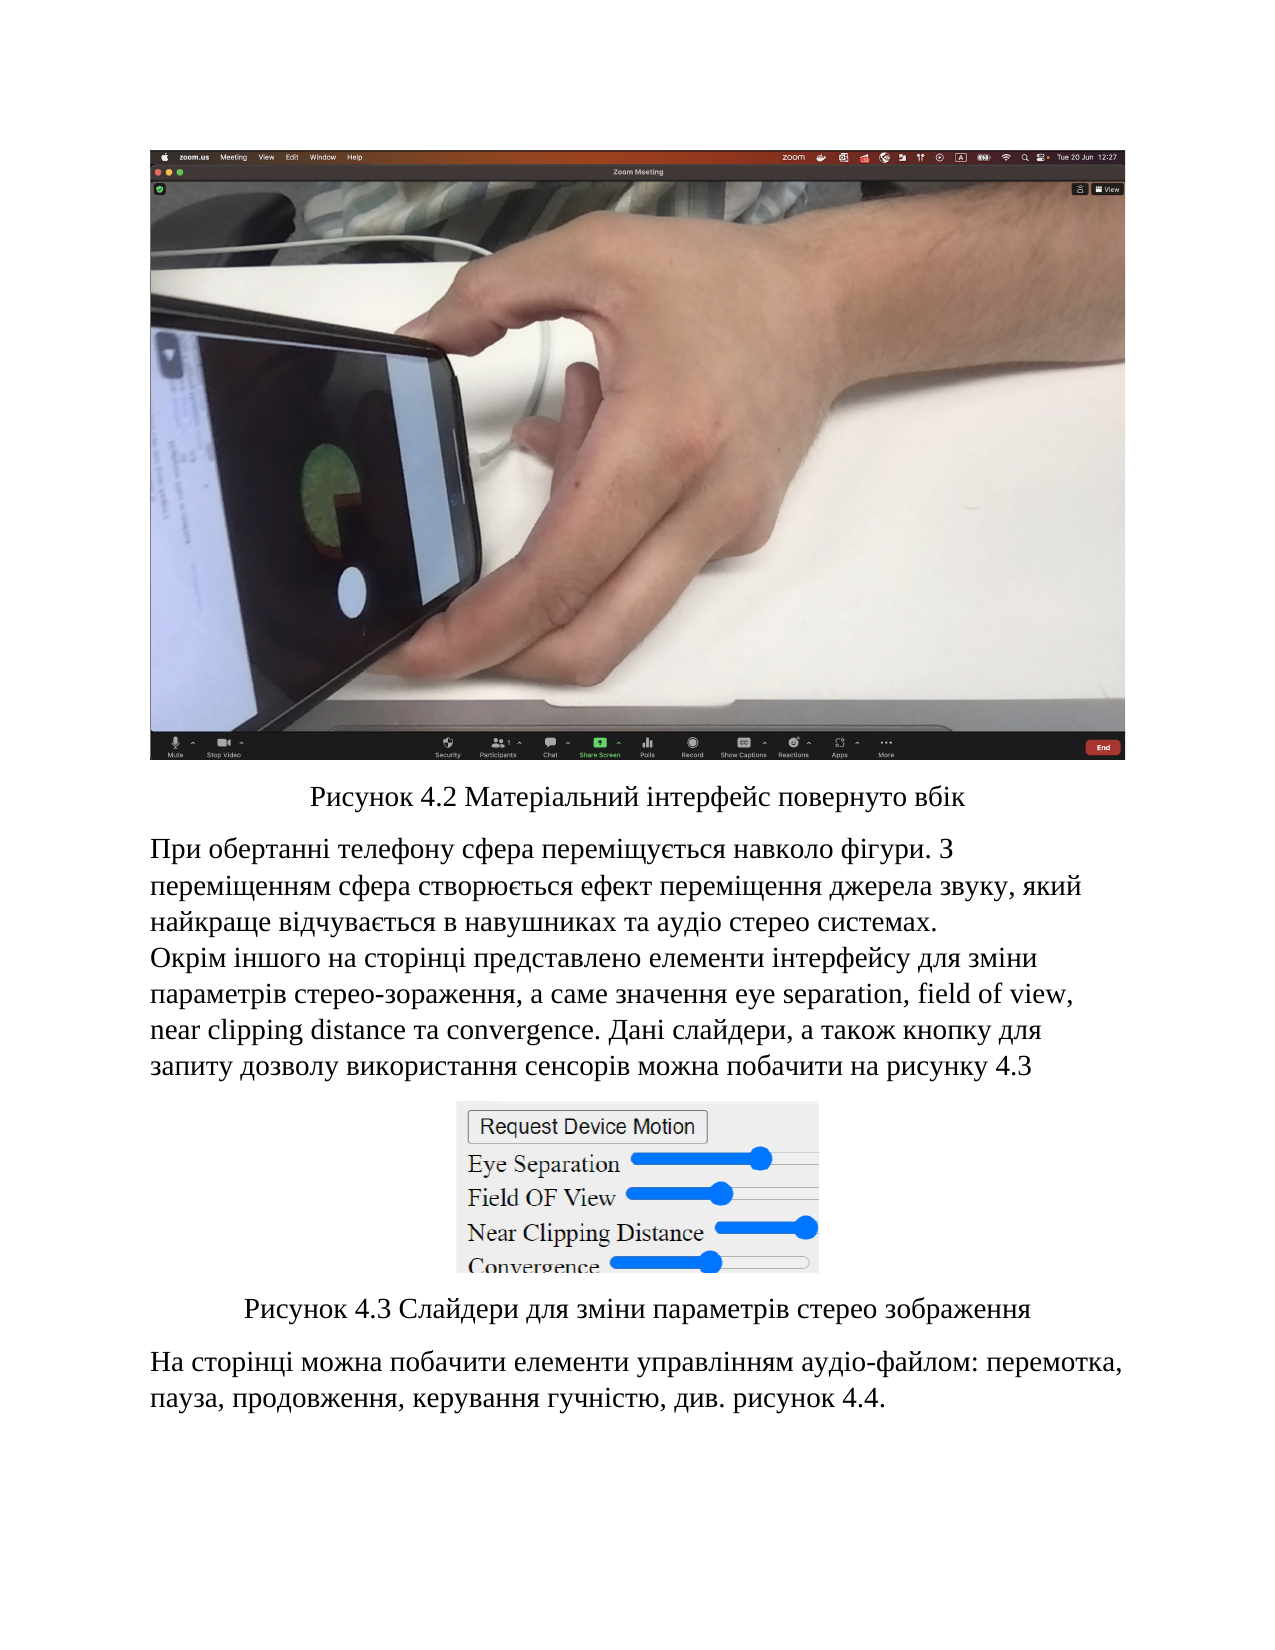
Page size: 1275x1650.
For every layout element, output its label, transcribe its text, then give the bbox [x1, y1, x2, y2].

picture [456, 1101, 819, 1273]
text Рисунок 4.3 Слайдери для зміни параметрів стерео зображення [150, 1291, 1125, 1325]
text При обертанні телефону сфера переміщується навколо фігури. З переміщенням сфера створюється ефект переміщення джерела звуку, який найкраще відчувається в навушниках та аудіо стерео системах. Окрім іншого на сторінці представлено елементи інтерфейсу для зміни параметрів стерео-зораження, а саме значення eye separation, field of view, near clipping distance та convergence. Дані слайдери, а також кнопку для запиту дозволу використання сенсорів можна побачити на рисунку 4.3 [150, 831, 1125, 1082]
picture [150, 150, 1125, 760]
text Рисунок 4.2 Матеріальний інтерфейс повернуто вбік [150, 779, 1125, 812]
text На сторінці можна побачити елементи управлінням аудіо-файлом: перемотка, пауза, продовження, керування гучністю, див. рисунок 4.4. [150, 1344, 1125, 1414]
